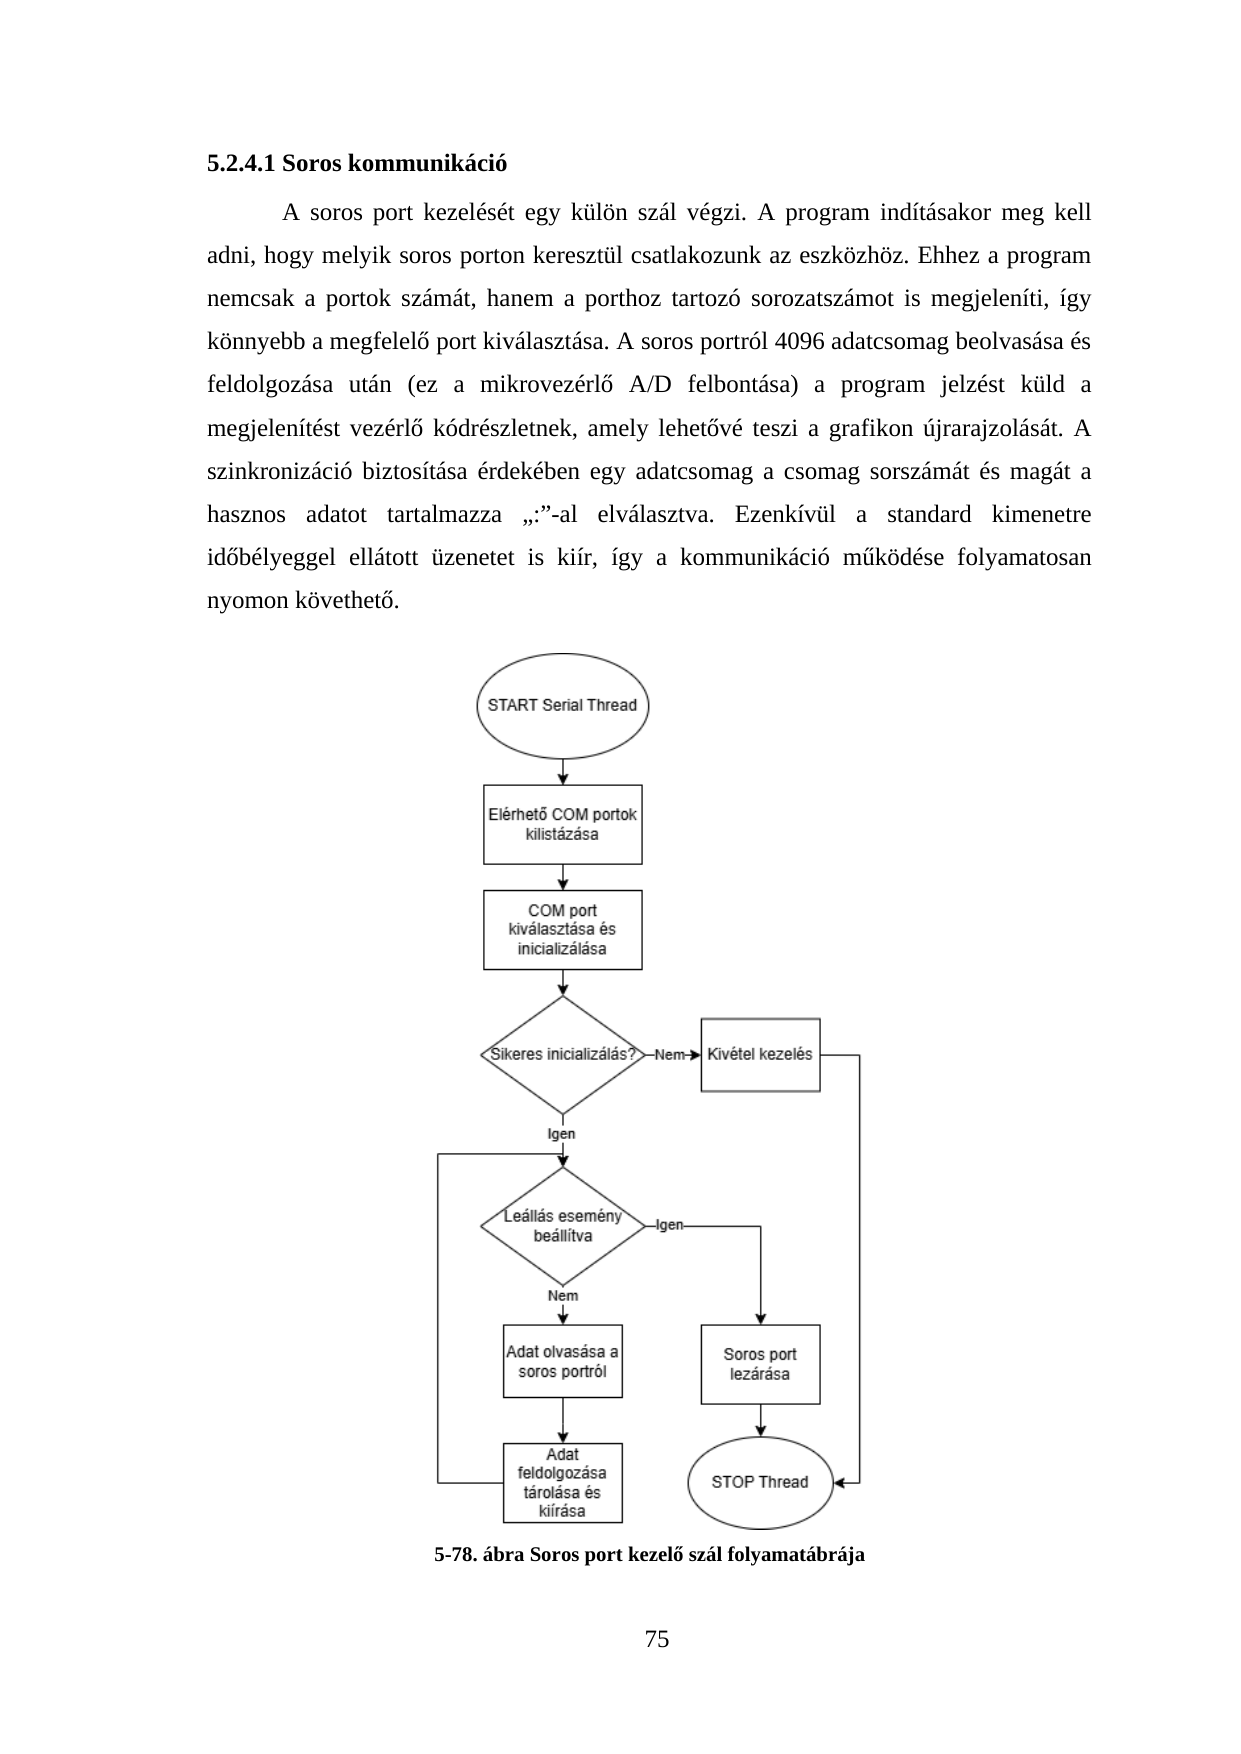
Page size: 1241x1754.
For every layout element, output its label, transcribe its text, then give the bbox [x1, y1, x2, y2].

picture [428, 653, 871, 1530]
text A soros port kezelését egy külön szál végzi. A program indításakor meg kell adni, hogy melyik soros porton keresztül csatlakozunk az eszközhöz. Ehhez a program nemcsak a portok számát, hanem a porthoz tartozó sorozatszámot is megjeleníti, így könnyebb a megfelelő port kiválasztása. A soros portról 4096 adatcsomag beolvasása és feldolgozása után (ez a mikrovezérlő A/D felbontása) a program jelzést küld a megjelenítést vezérlő kódrészletnek, amely lehetővé teszi a grafikon újrarajzolását. A szinkronizáció biztosítása érdekében egy adatcsomag a csomag sorszámát és magát a hasznos adatot tartalmazza „:”-al elválasztva. Ezenkívül a standard kimenetre időbélyeggel ellátott üzenetet is kiír, így a kommunikáció működése folyamatosan nyomon követhető. [207, 197, 1092, 614]
subtitle Soros kommunikáció [207, 148, 1092, 176]
